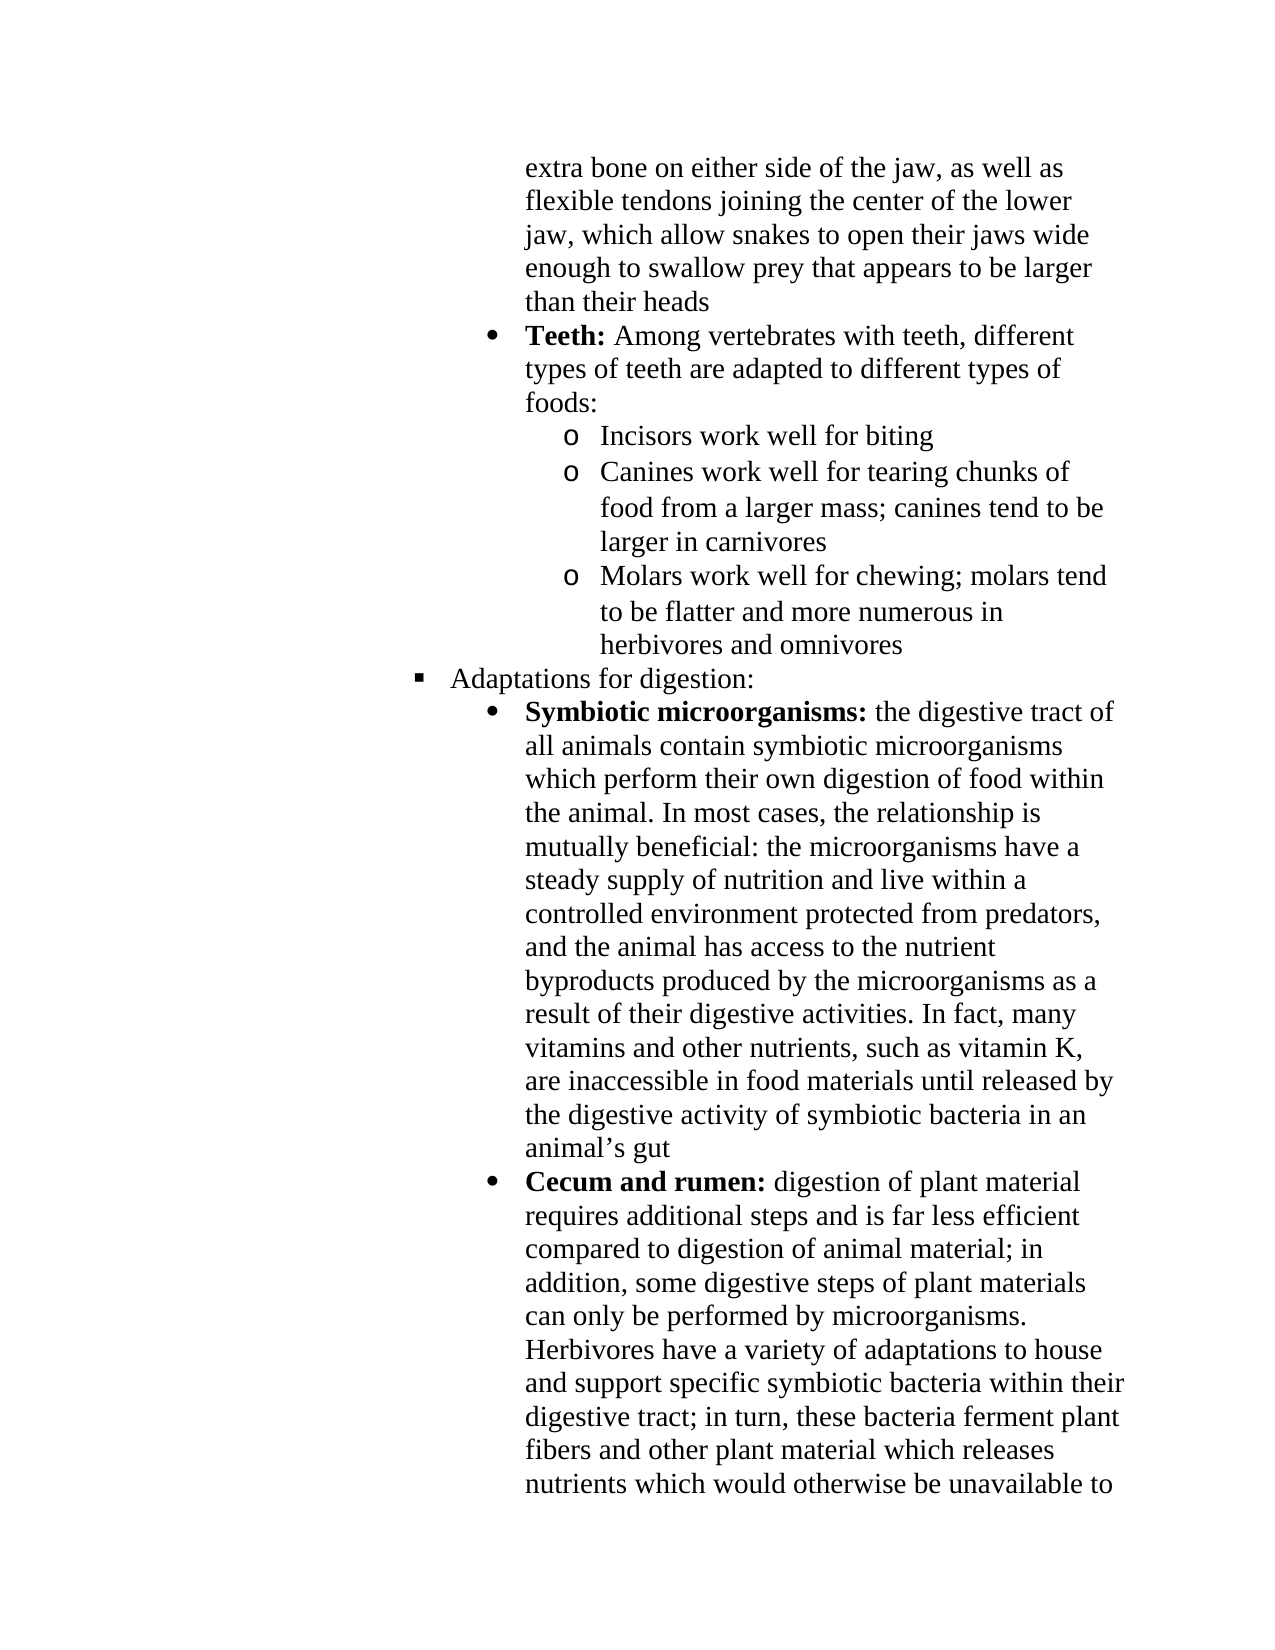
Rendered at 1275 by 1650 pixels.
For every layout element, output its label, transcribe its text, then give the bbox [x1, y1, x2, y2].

list Symbiotic microorganisms: the digestive tract of all animals contain symbiotic microorganisms which perform their own digestion of food within the animal. In most cases, the relationship is mutually beneficial: the microorganisms have a steady supply of nutrition and live within a controlled environment protected from predators, and the animal has access to the nutrient byproducts produced by the microorganisms as a result of their digestive activities. In fact, many vitamins and other nutrients, such as vitamin K, are inaccessible in food materials until released by the digestive activity of symbiotic bacteria in an animal’s gut [487, 694, 1125, 1164]
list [487, 150, 1125, 318]
list Teeth: Among vertebrates with teeth, different types of teeth are adapted to different types of foods: [487, 318, 1125, 418]
list Adaptations for digestion: [412, 661, 1125, 694]
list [487, 1164, 1125, 1499]
list Canines work well for tearing chunks of food from a larger mass; canines tend to be larger in carnivores [562, 454, 1125, 558]
list Incisors work well for biting [562, 418, 1125, 454]
list Molars work well for chewing; molars tend to be flatter and more numerous in herbivores and omnivores [562, 558, 1125, 661]
